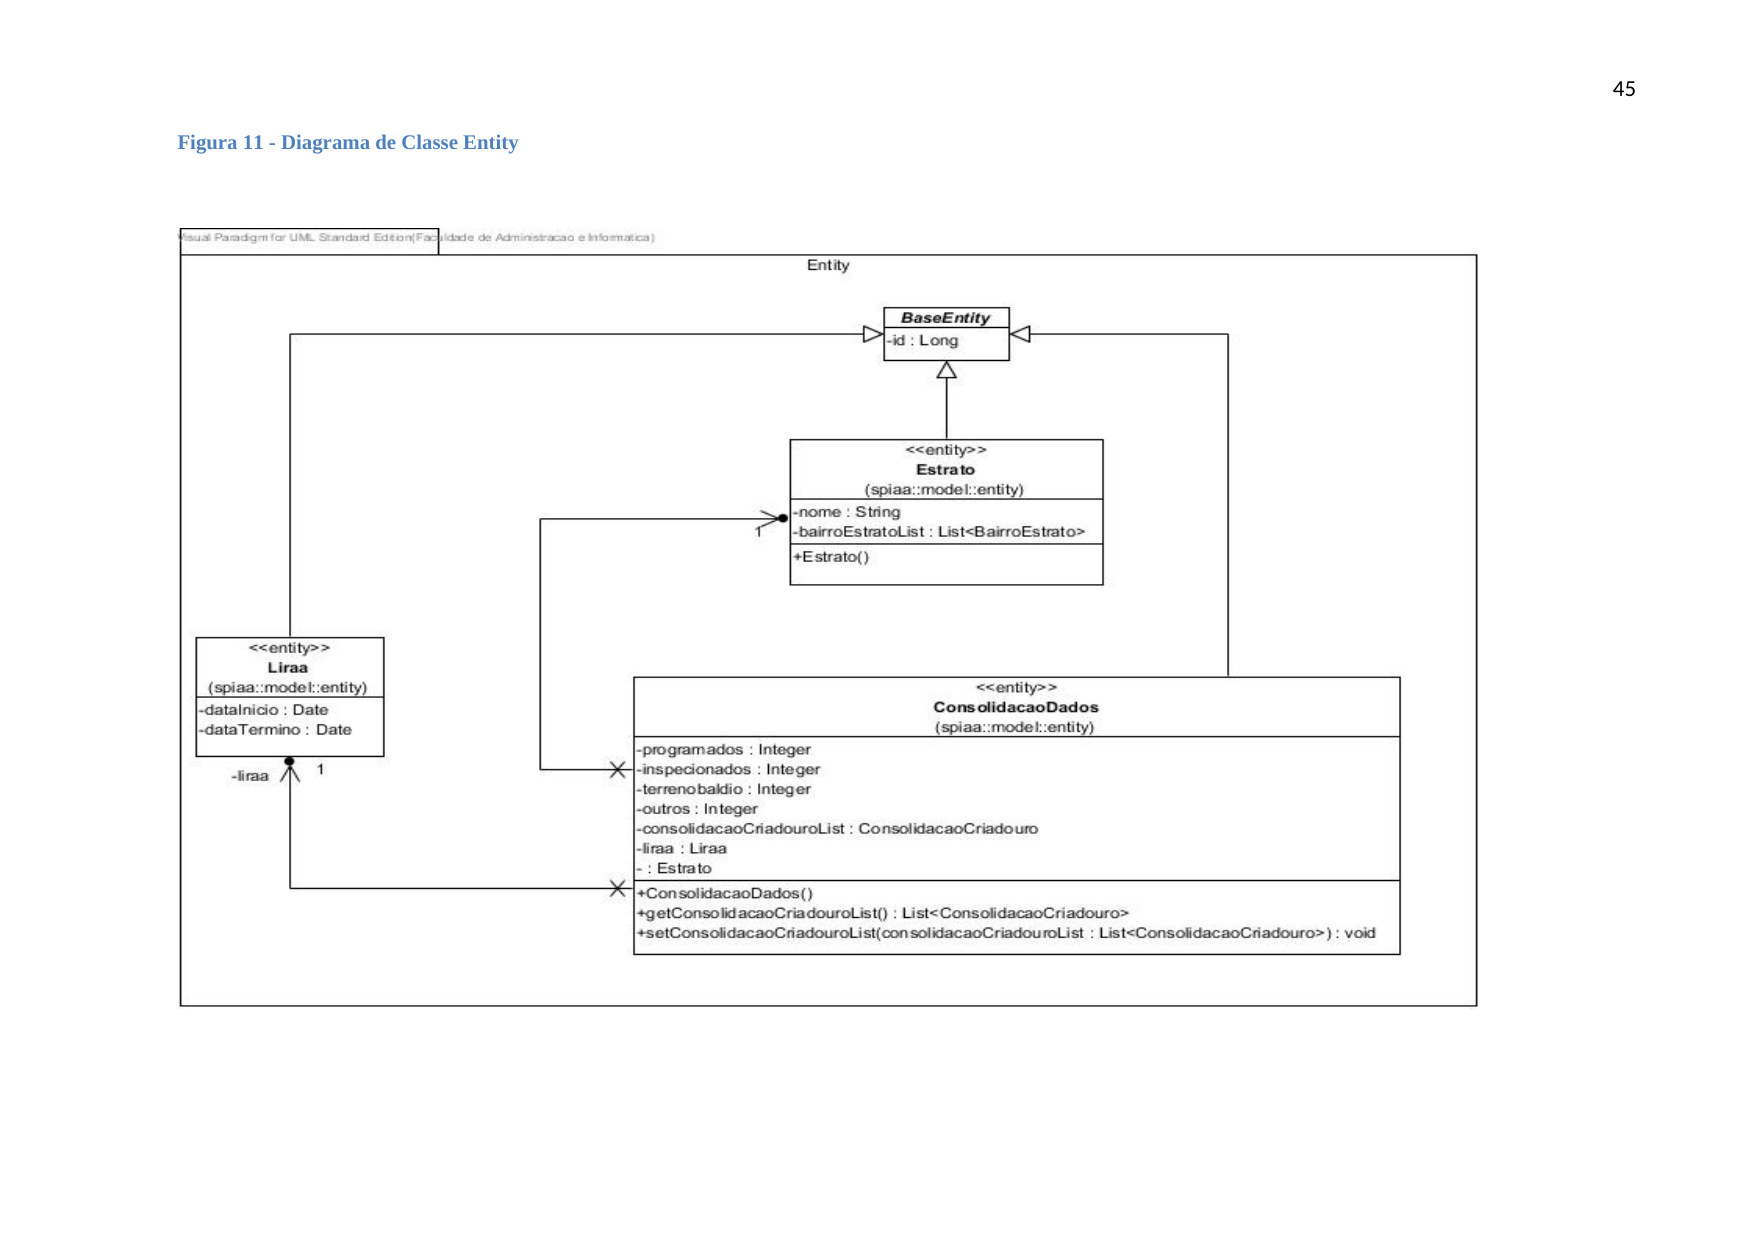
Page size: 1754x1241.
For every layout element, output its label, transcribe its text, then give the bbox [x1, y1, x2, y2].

picture [177, 228, 1484, 1012]
text Figura 11 - Diagrama de Classe Entity [177, 130, 1636, 154]
